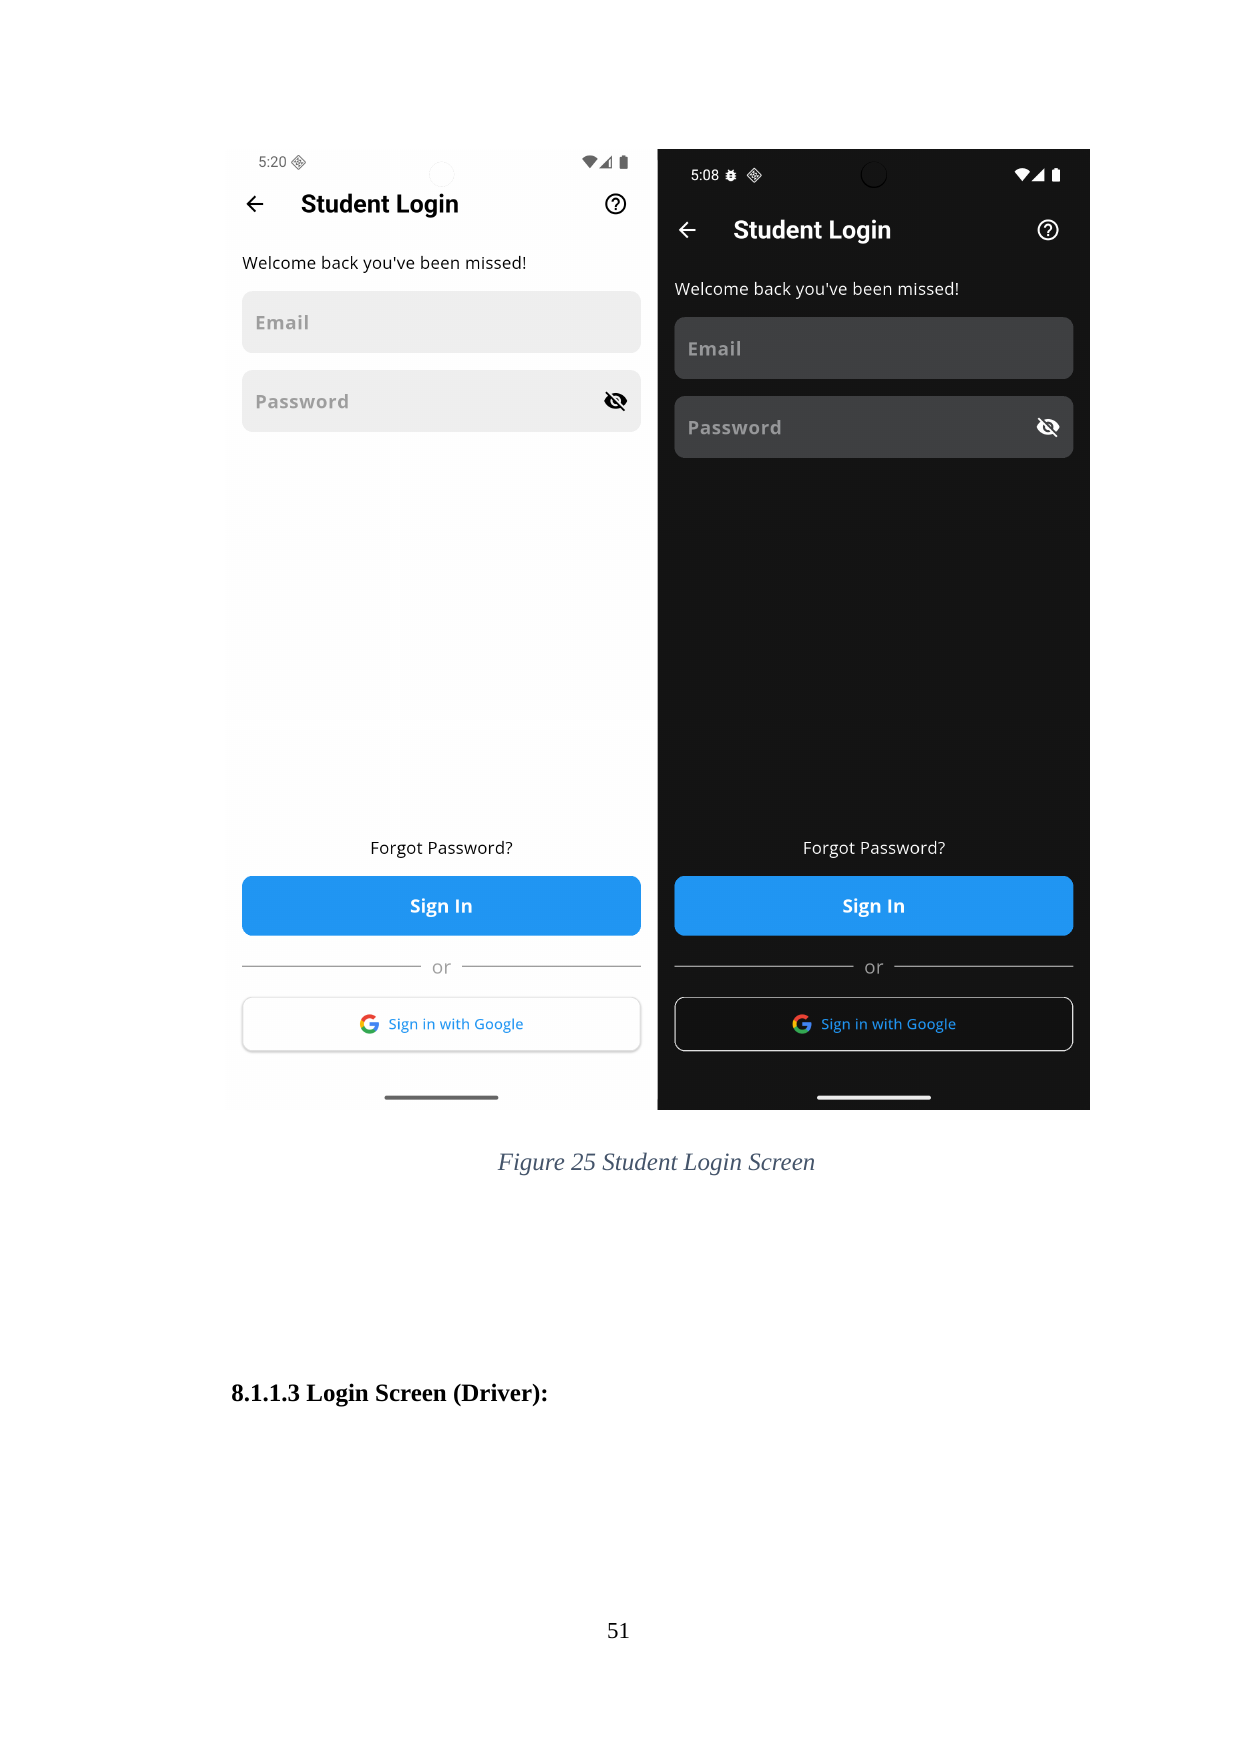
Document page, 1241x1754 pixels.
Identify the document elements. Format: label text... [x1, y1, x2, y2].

picture [225, 149, 1090, 1110]
text Figure 25 Student Login Screen [225, 1147, 1090, 1176]
subtitle 8.1.1.3 Login Screen (Driver): [225, 1378, 1090, 1407]
